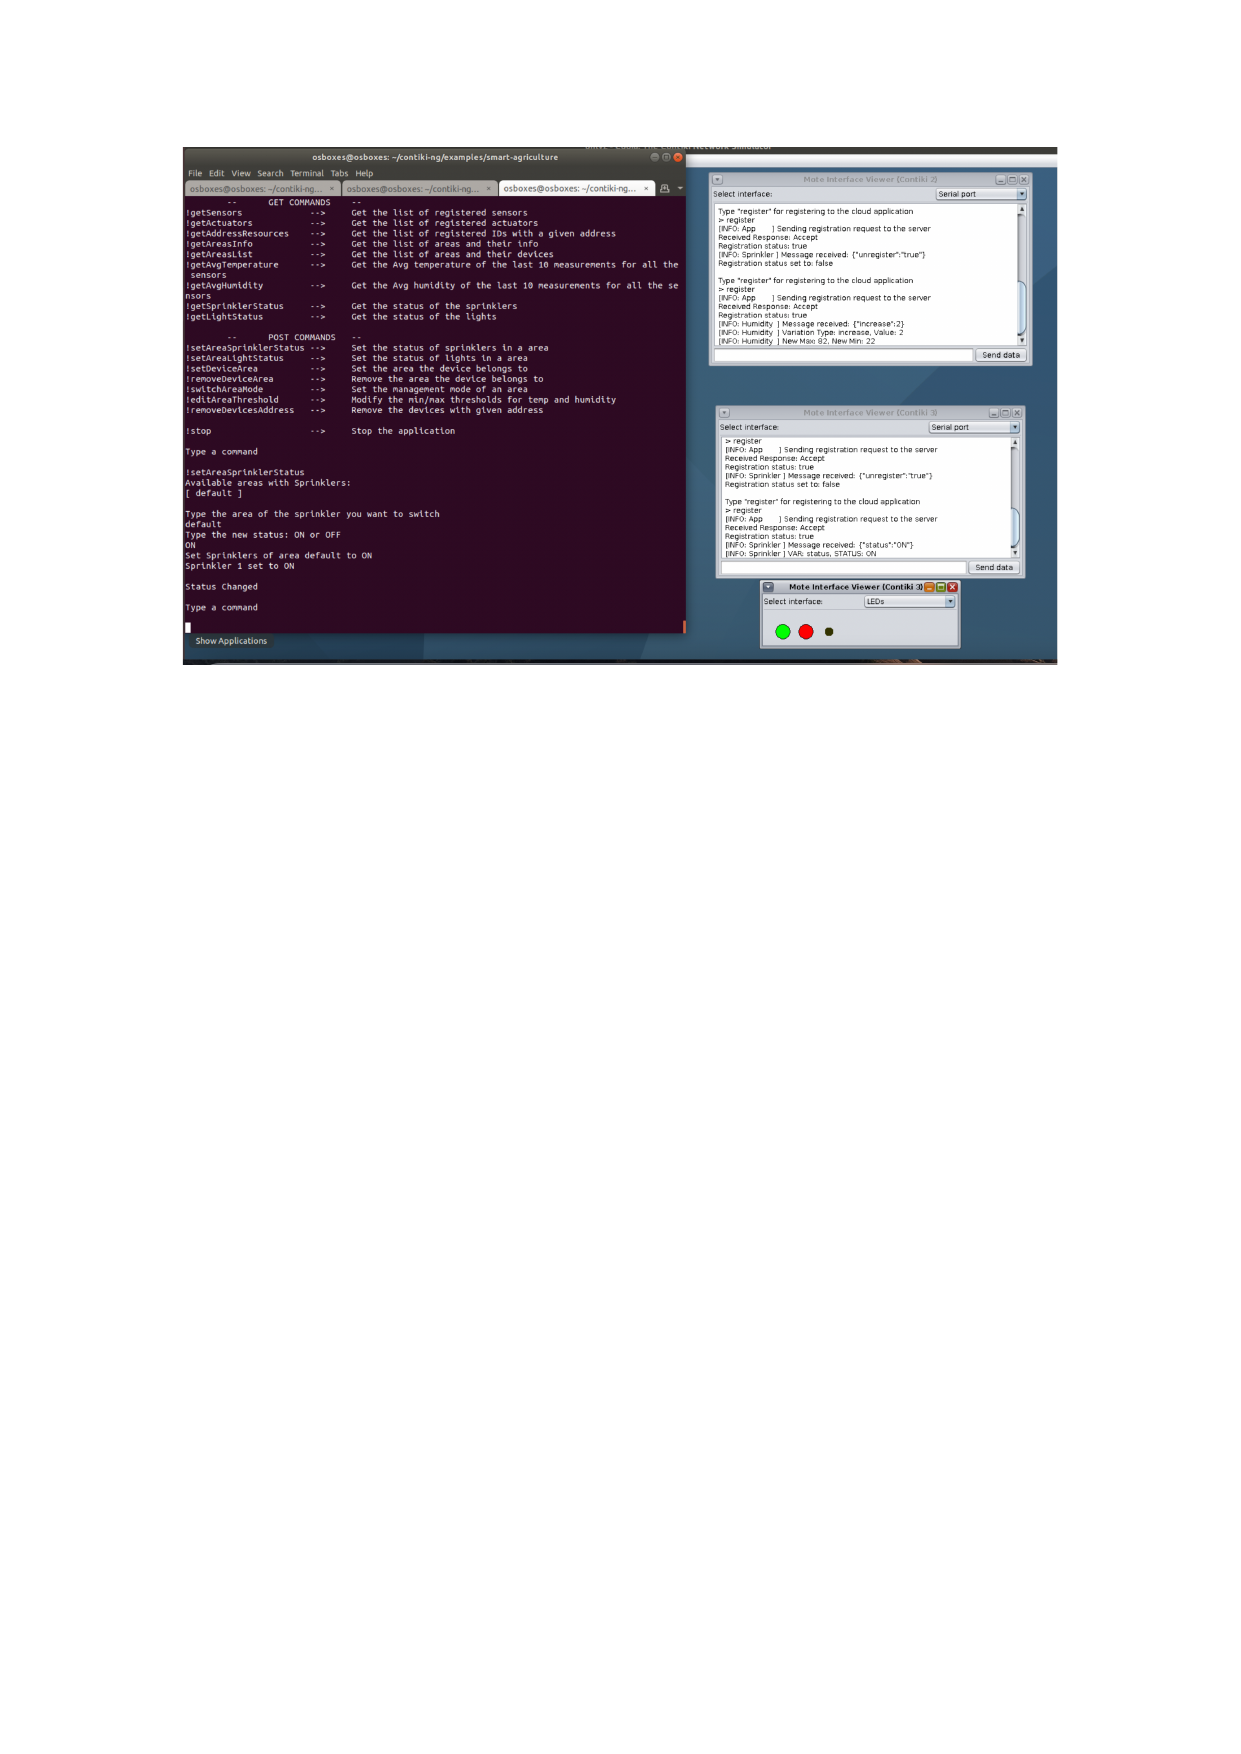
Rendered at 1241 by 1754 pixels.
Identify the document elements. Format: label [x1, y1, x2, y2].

picture [182, 147, 1058, 665]
